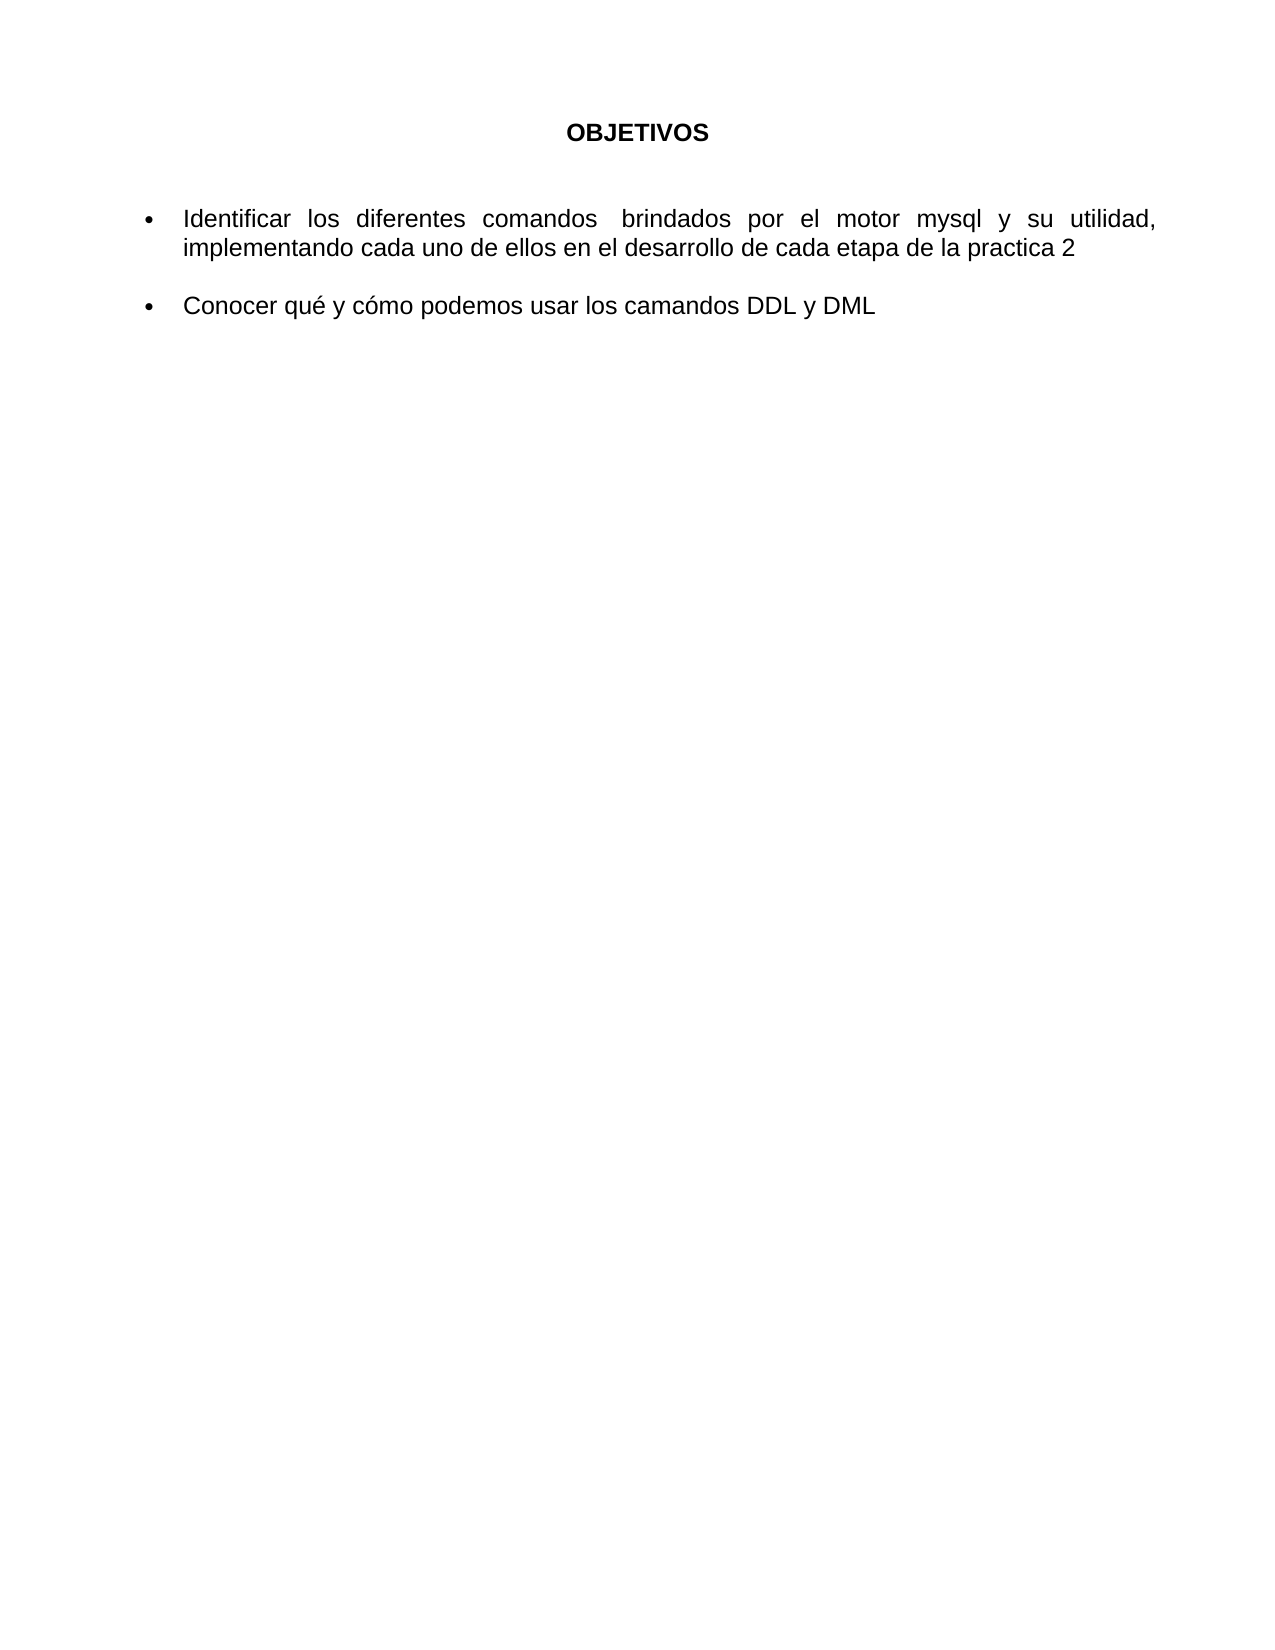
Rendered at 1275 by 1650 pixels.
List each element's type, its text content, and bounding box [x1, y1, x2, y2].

list Conocer qué y cómo podemos usar los camandos DDL y DML [145, 291, 1157, 319]
list Identificar los diferentes comandos brindados por el motor mysql y su utilidad, implementando cada uno de ellos en el desarrollo de cada etapa de la practica 2 [145, 204, 1157, 262]
text OBJETIVOS [118, 118, 1157, 147]
